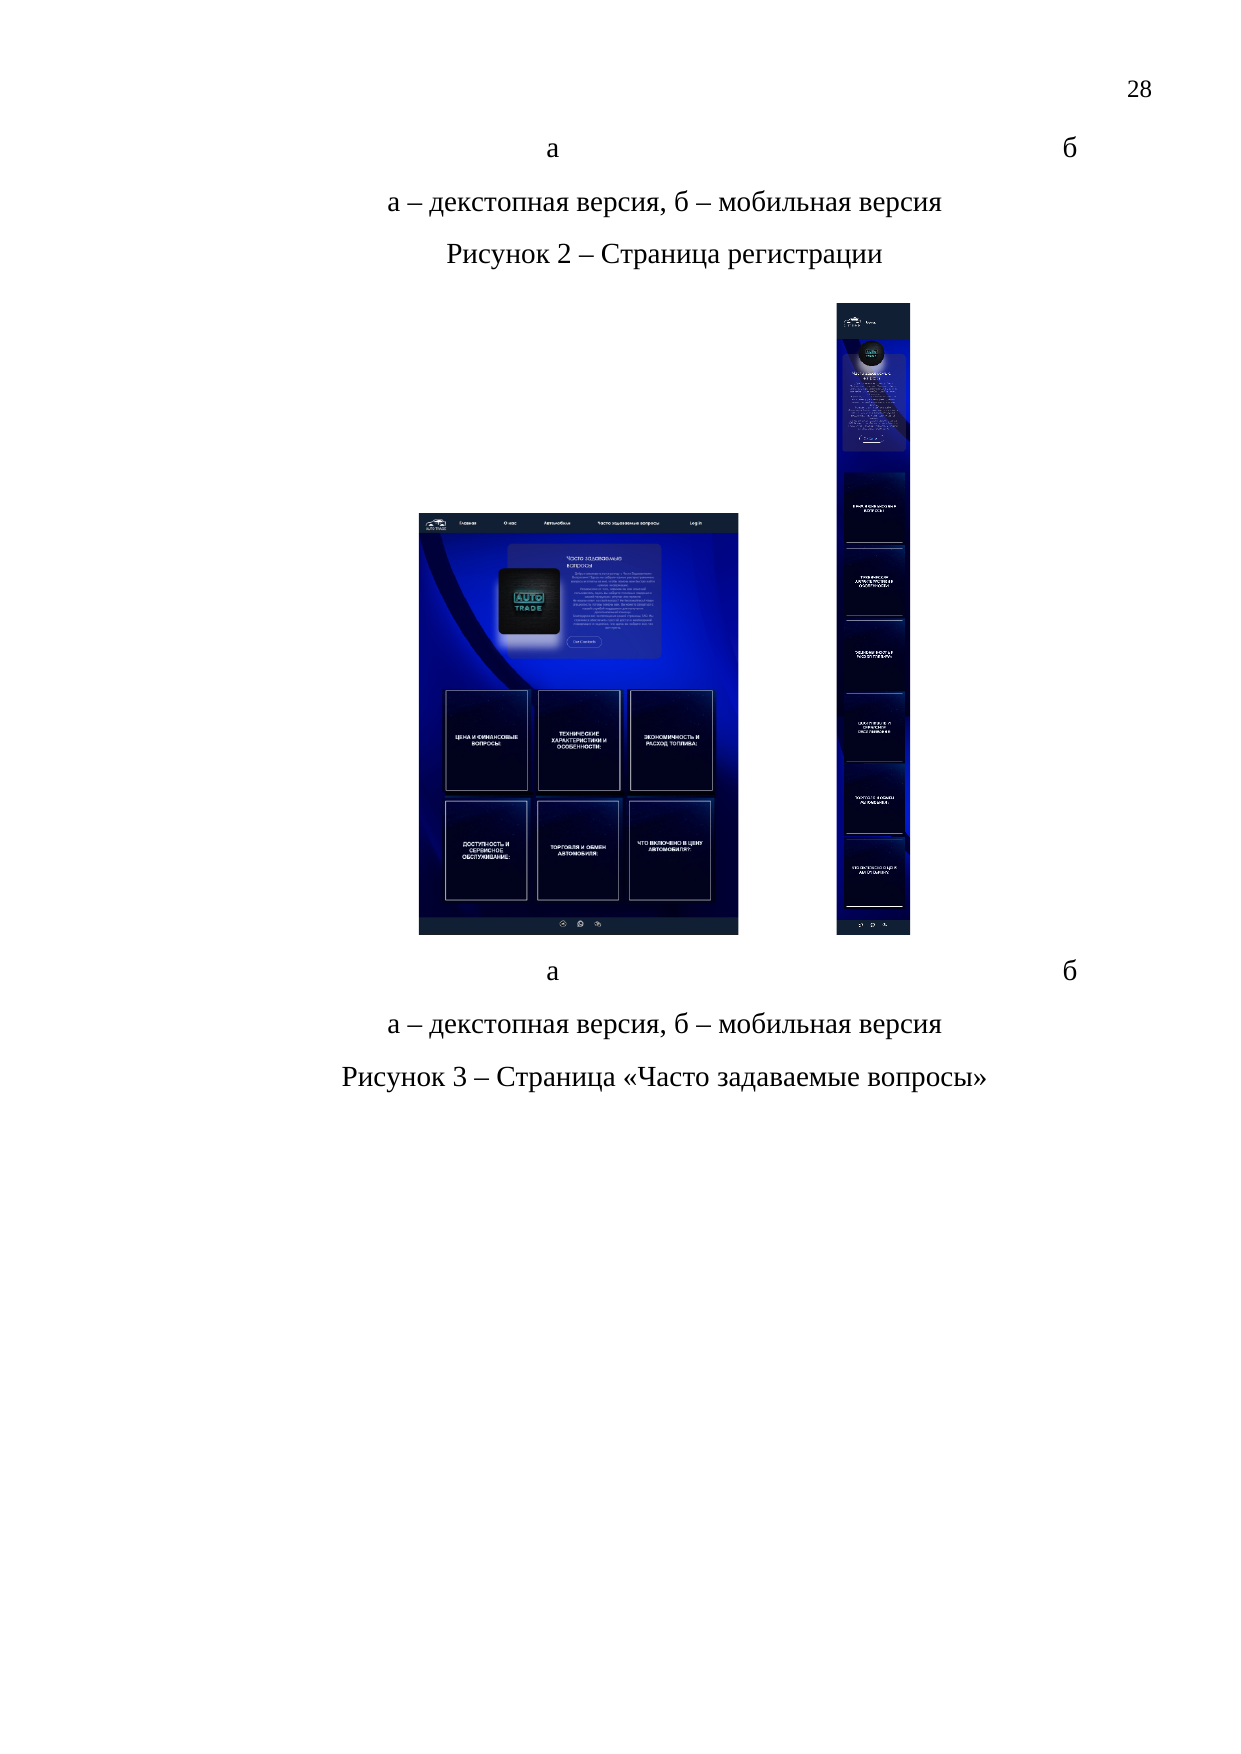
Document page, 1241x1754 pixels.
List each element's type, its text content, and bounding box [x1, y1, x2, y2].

text а б [177, 131, 1152, 164]
text а – декстопная версия, б – мобильная версия [177, 1006, 1152, 1040]
picture [418, 513, 739, 935]
text а б [177, 953, 1152, 987]
text а – декстопная версия, б – мобильная версия [177, 184, 1152, 217]
text Рисунок 3 – Страница «Часто задаваемые вопросы» [177, 1059, 1152, 1093]
picture [836, 303, 911, 935]
text Рисунок 2 – Страница регистрации [177, 236, 1152, 270]
